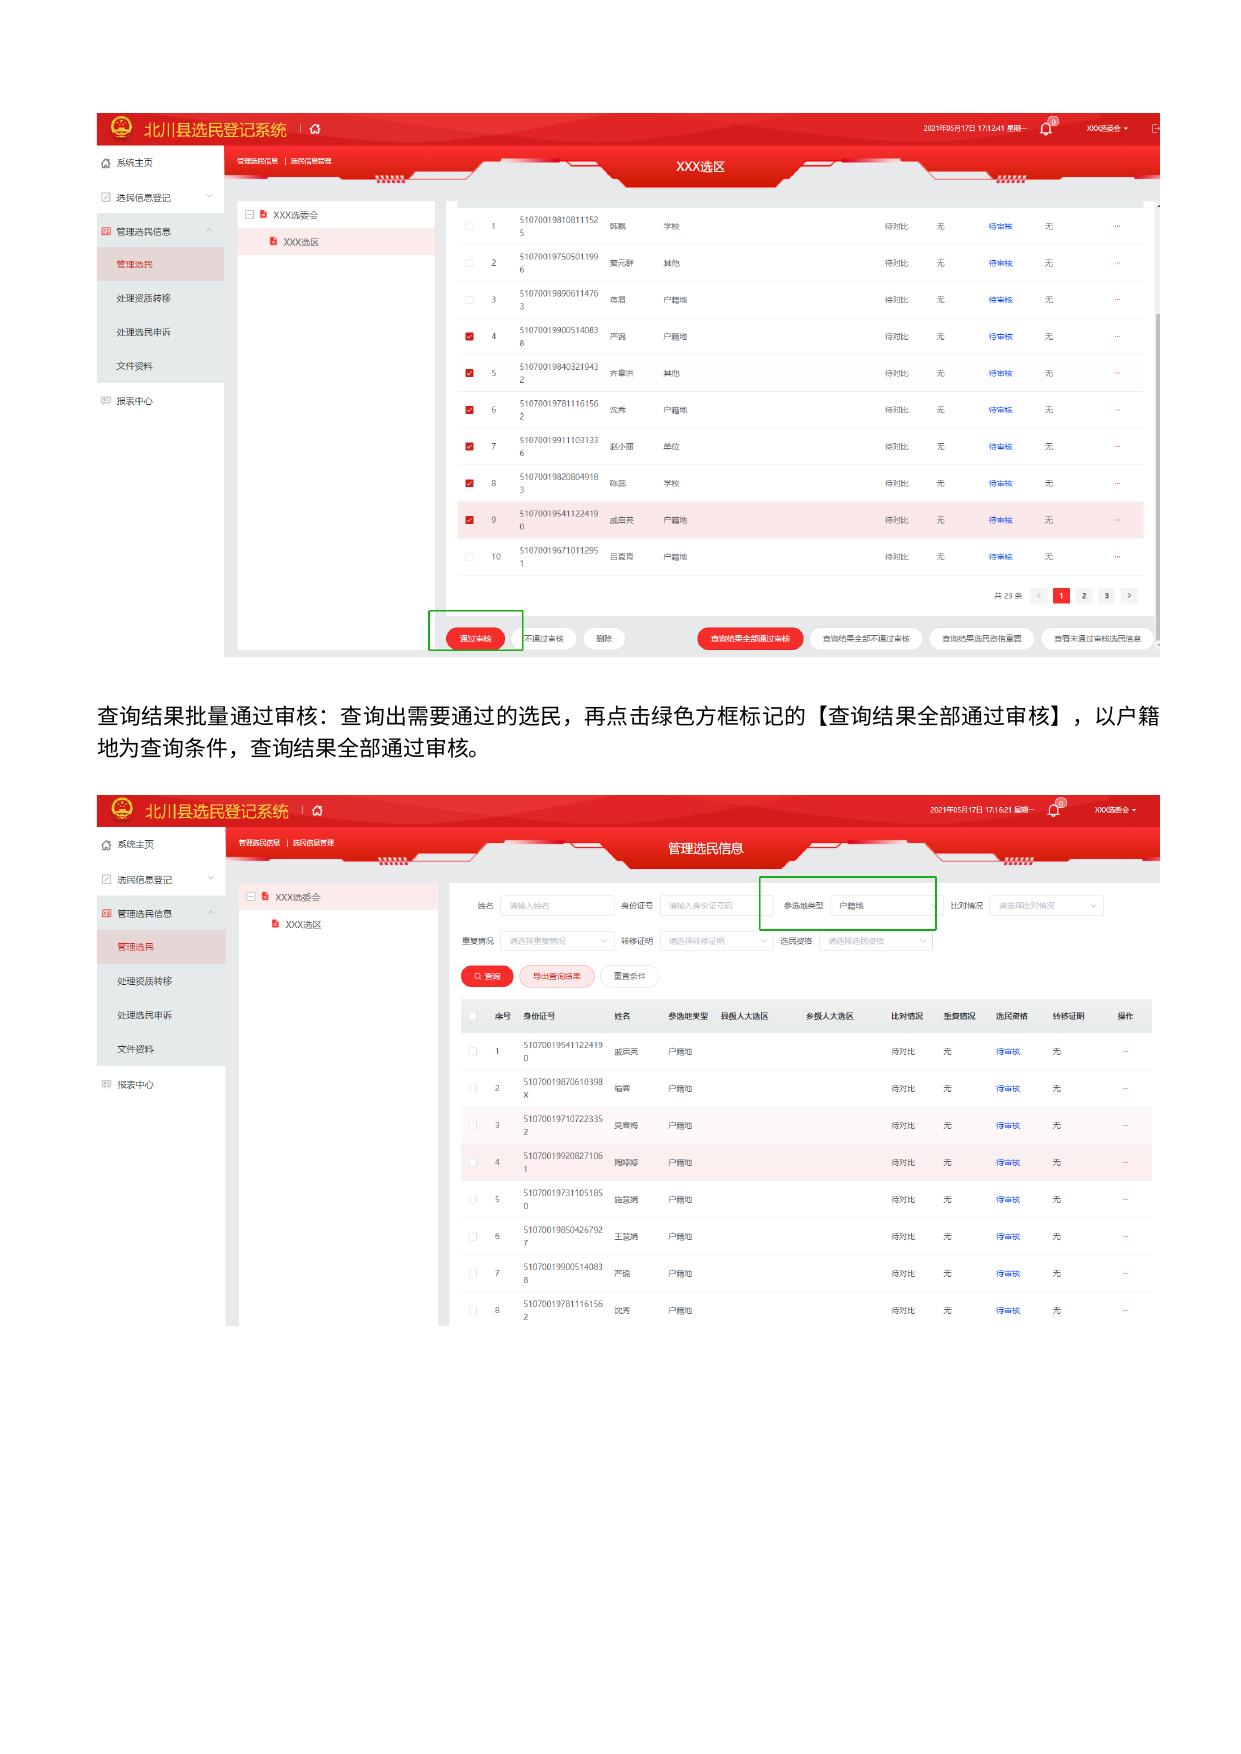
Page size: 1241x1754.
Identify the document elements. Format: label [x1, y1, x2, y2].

picture [96, 113, 1160, 657]
picture [96, 795, 1160, 1326]
text [97, 81, 1165, 1348]
